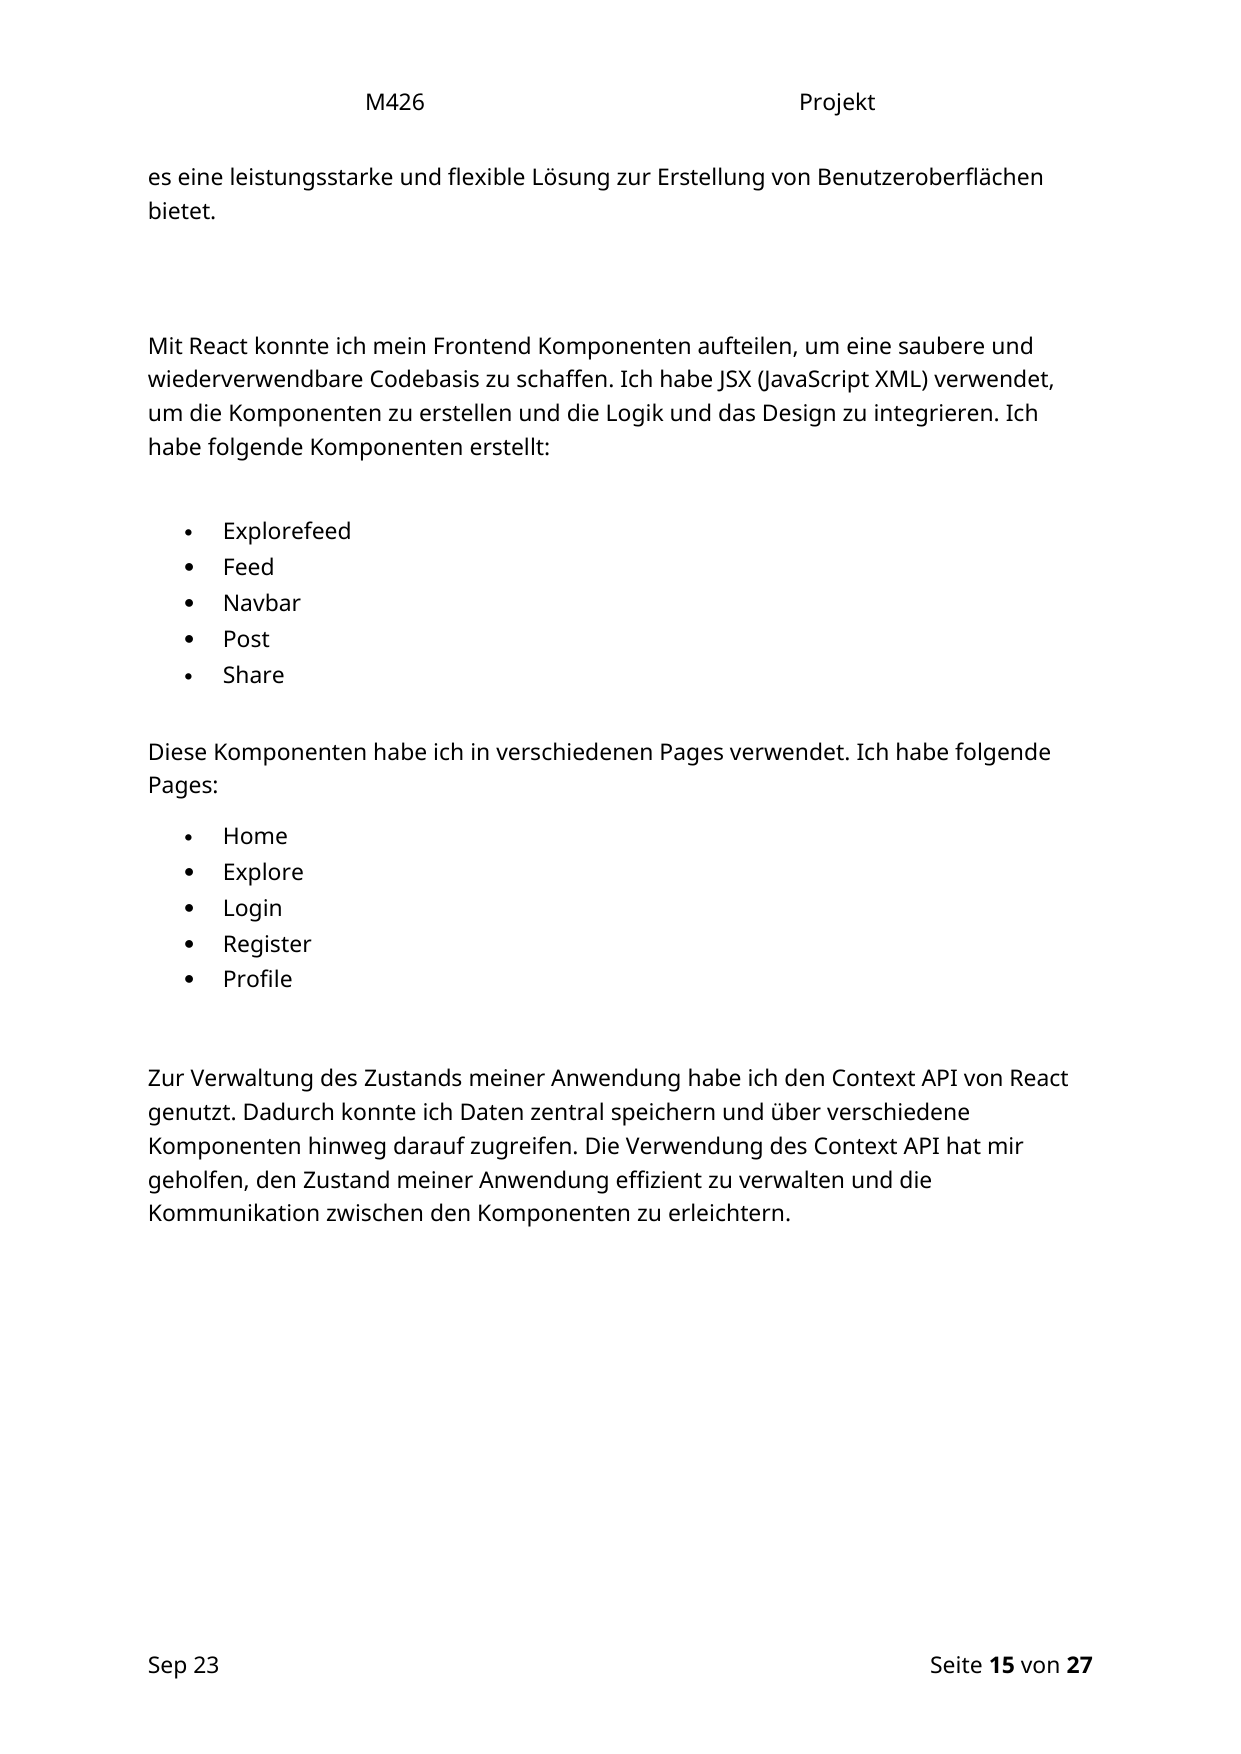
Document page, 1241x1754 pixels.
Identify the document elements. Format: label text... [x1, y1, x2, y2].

list Explorefeed [185, 515, 1093, 546]
list Navbar [185, 587, 1093, 618]
text Mit React konnte ich mein Frontend Komponenten aufteilen, um eine saubere und wiederverwendbare Codebasis zu schaffen. Ich habe JSX (JavaScript XML) verwendet, um die Komponenten zu erstellen und die Logik und das Design zu integrieren. Ich habe folgende Komponenten erstellt: [148, 296, 1093, 496]
text Diese Komponenten habe ich in verschiedenen Pages verwendet. Ich habe folgende Pages: [148, 736, 1093, 801]
list Register [185, 927, 1093, 959]
list Home [185, 820, 1093, 851]
list Share [185, 659, 1093, 719]
list Explore [185, 856, 1093, 887]
list Post [185, 623, 1093, 654]
list Login [185, 892, 1093, 923]
list Profile [185, 963, 1093, 995]
text Zur Verwaltung des Zustands meiner Anwendung habe ich den Context API von React genutzt. Dadurch konnte ich Daten zentral speichern und über verschiedene Komponenten hinweg darauf zugreifen. Die Verwendung des Context API hat mir geholfen, den Zustand meiner Anwendung effizient zu verwalten und die Kommunikation zwischen den Komponenten zu erleichtern. [148, 1062, 1093, 1228]
list Feed [185, 551, 1093, 582]
